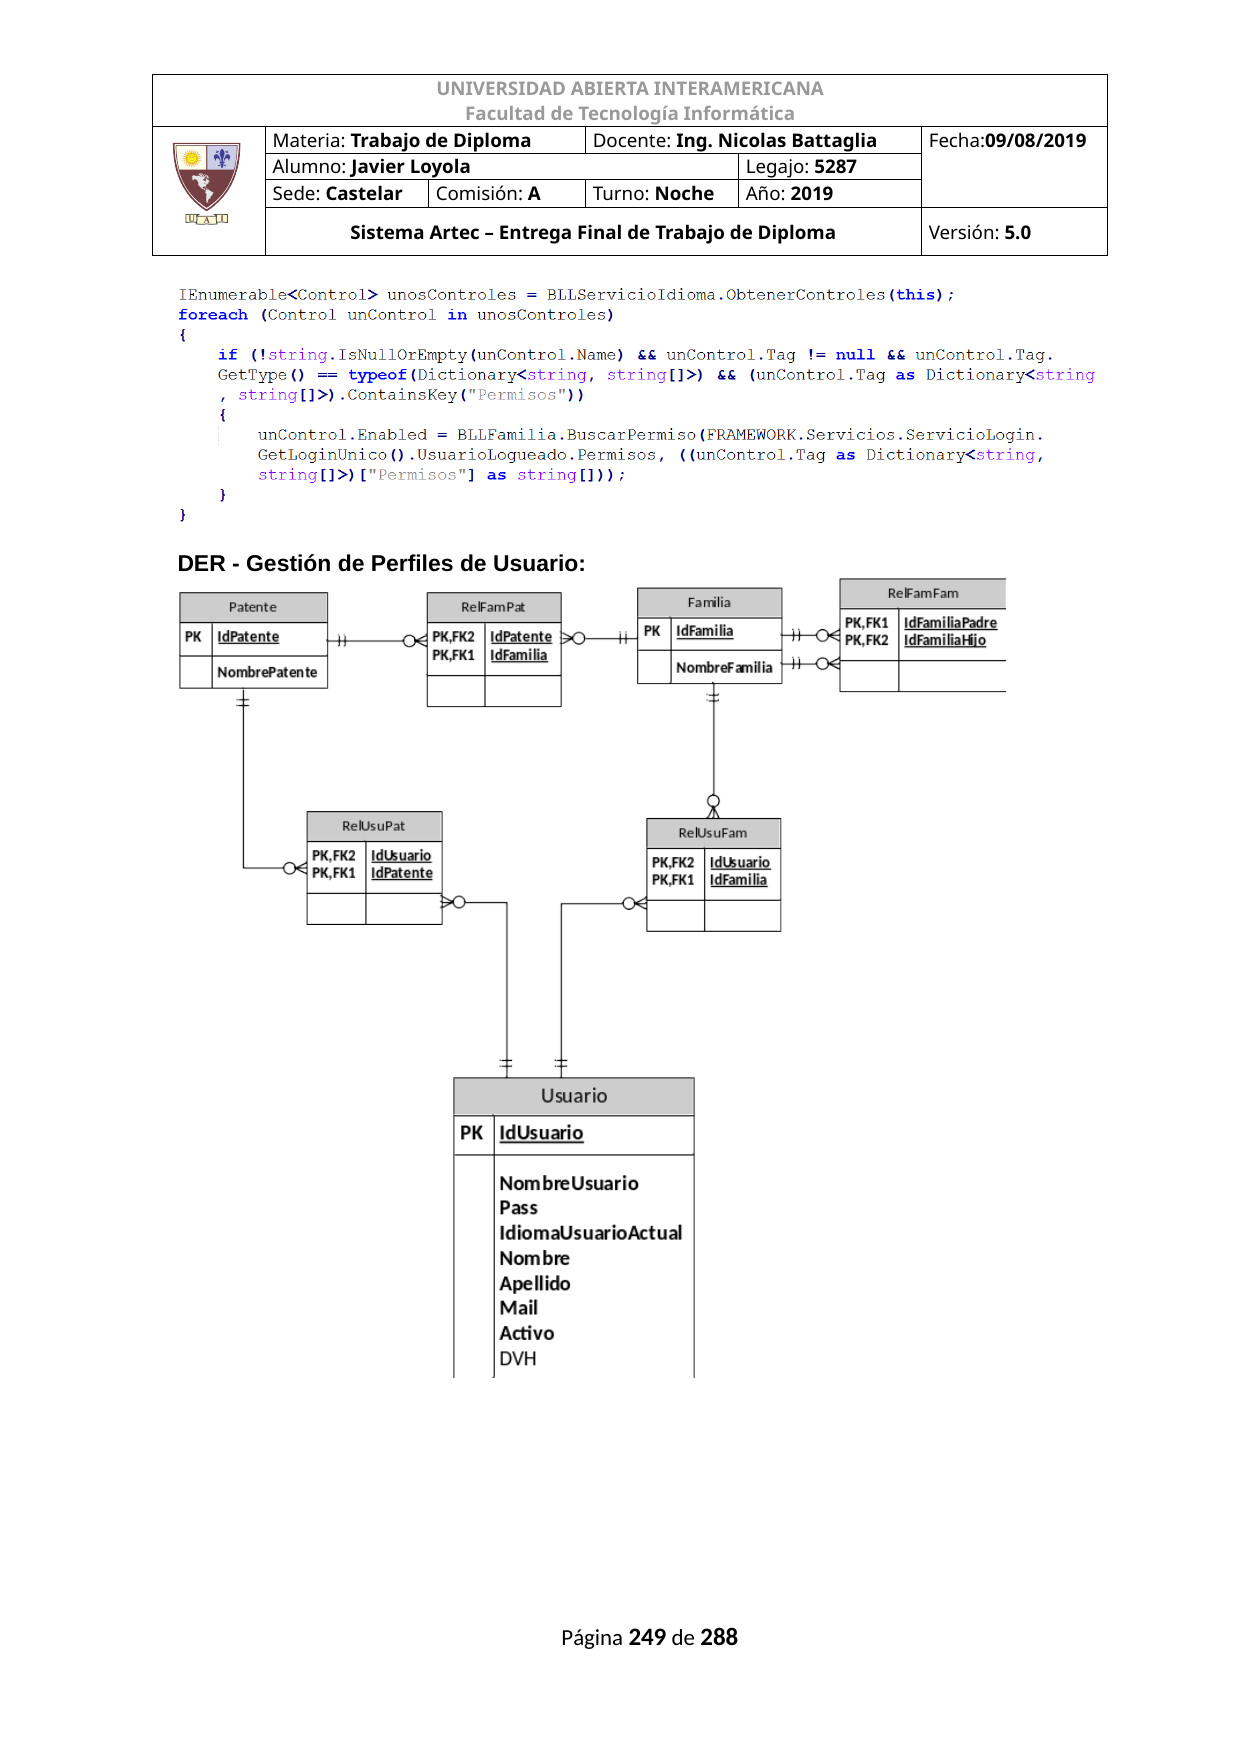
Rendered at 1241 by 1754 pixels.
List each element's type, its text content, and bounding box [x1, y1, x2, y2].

picture [157, 136, 257, 228]
text DER - Gestión de Perfiles de Usuario: [177, 550, 1122, 576]
picture [177, 284, 1098, 524]
